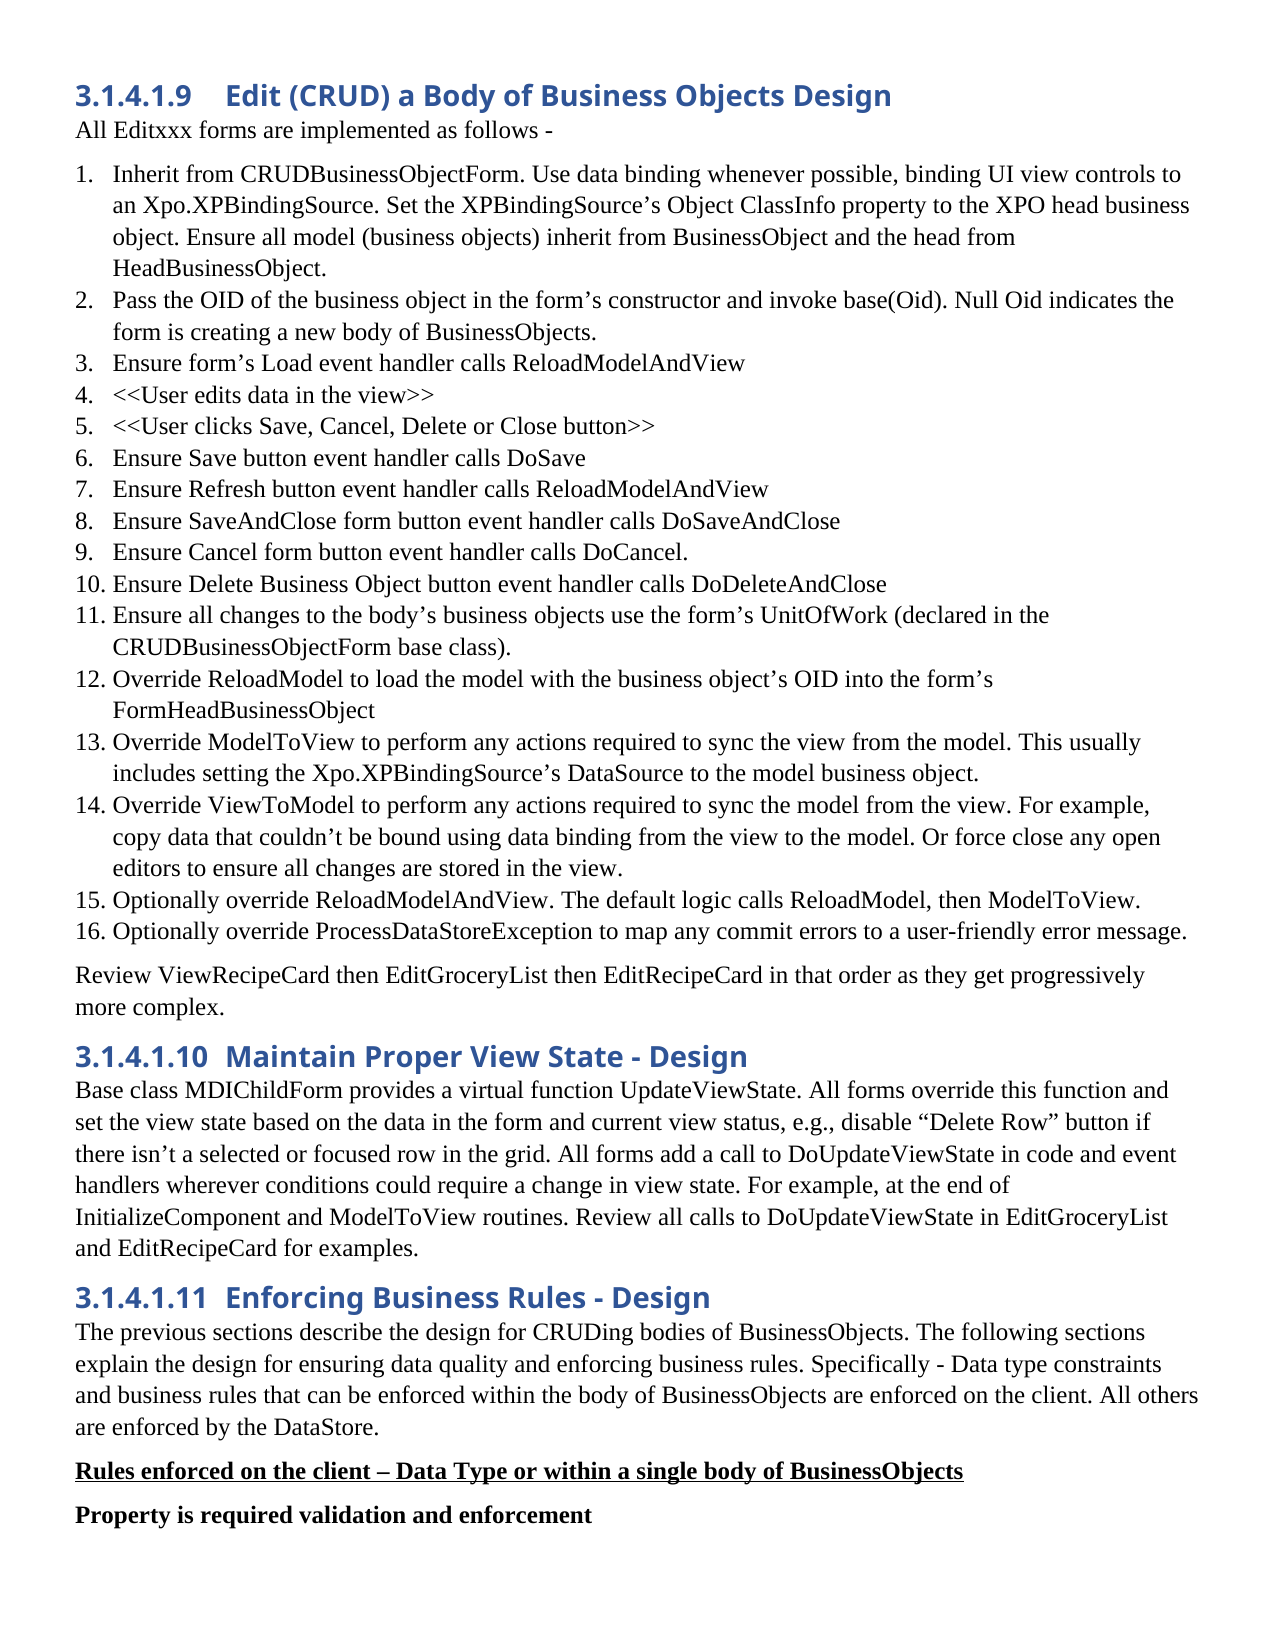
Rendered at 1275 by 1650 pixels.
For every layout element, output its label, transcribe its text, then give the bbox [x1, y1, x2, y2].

list Ensure Cancel form button event handler calls DoCancel. [75, 537, 1200, 566]
list Override ViewToModel to perform any actions required to sync the model from the view. For example, copy data that couldn’t be bound using data binding from the view to the model. Or force close any open editors to ensure all changes are stored in the view. [75, 790, 1200, 882]
subtitle Edit (CRUD) a Body of Business Objects Design [75, 75, 1200, 115]
list Ensure Refresh button event handler calls ReloadModelAndView [75, 474, 1200, 503]
list Ensure SaveAndClose form button event handler calls DoSaveAndClose [75, 506, 1200, 535]
text Base class MDIChildForm provides a virtual function UpdateViewState. All forms override this function and set the view state based on the data in the form and current view status, e.g., disable “Delete Row” button if there isn’t a selected or focused row in the grid. All forms add a call to DoUpdateViewState in code and event handlers wherever conditions could require a change in view state. For example, at the end of InitializeComponent and ModelToView routines. Review all calls to DoUpdateViewState in EditGroceryList and EditRecipeCard for examples. [75, 1076, 1200, 1262]
list Optionally override ReloadModelAndView. The default logic calls ReloadModel, then ModelToView. [75, 885, 1200, 913]
subtitle Maintain Proper View State - Design [75, 1036, 1200, 1076]
text Property is required validation and enforcement [75, 1500, 1200, 1529]
list Override ReloadModel to load the model with the business object’s OID into the form’s FormHeadBusinessObject [75, 664, 1200, 724]
list Ensure form’s Load event handler calls ReloadModelAndView [75, 348, 1200, 377]
list Ensure Delete Business Object button event handler calls DoDeleteAndClose [75, 569, 1200, 598]
list <<User edits data in the view>> [75, 380, 1200, 408]
list Inherit from CRUDBusinessObjectForm. Use data binding whenever possible, binding UI view controls to an Xpo.XPBindingSource. Set the XPBindingSource’s Object ClassInfo property to the XPO head business object. Ensure all model (business objects) inherit from BusinessObject and the head from HeadBusinessObject. [75, 159, 1200, 282]
text Review ViewRecipeCard then EditGroceryList then EditRecipeCard in that order as they get progressively more complex. [75, 960, 1200, 1021]
list <<User clicks Save, Cancel, Delete or Close button>> [75, 411, 1200, 440]
list Optionally override ProcessDataStoreException to map any commit errors to a user-friendly error message. [75, 916, 1200, 945]
list Override ModelToView to perform any actions required to sync the view from the model. This usually includes setting the Xpo.XPBindingSource’s DataSource to the model business object. [75, 727, 1200, 787]
subtitle Enforcing Business Rules - Design [75, 1277, 1200, 1317]
text All Editxxx forms are implemented as follows - [75, 115, 1200, 143]
list Pass the OID of the business object in the form’s constructor and invoke base(Oid). Null Oid indicates the form is creating a new body of BusinessObjects. [75, 285, 1200, 345]
list Ensure Save button event handler calls DoSave [75, 443, 1200, 472]
list Ensure all changes to the body’s business objects use the form’s UnitOfWork (declared in the CRUDBusinessObjectForm base class). [75, 601, 1200, 661]
text The previous sections describe the design for CRUDing bodies of BusinessObjects. The following sections explain the design for ensuring data quality and enforcing business rules. Specifically - Data type constraints and business rules that can be enforced within the body of BusinessObjects are enforced on the client. All others are enforced by the DataStore. [75, 1317, 1200, 1441]
text Rules enforced on the client – Data Type or within a single body of BusinessObjects [75, 1456, 1200, 1485]
